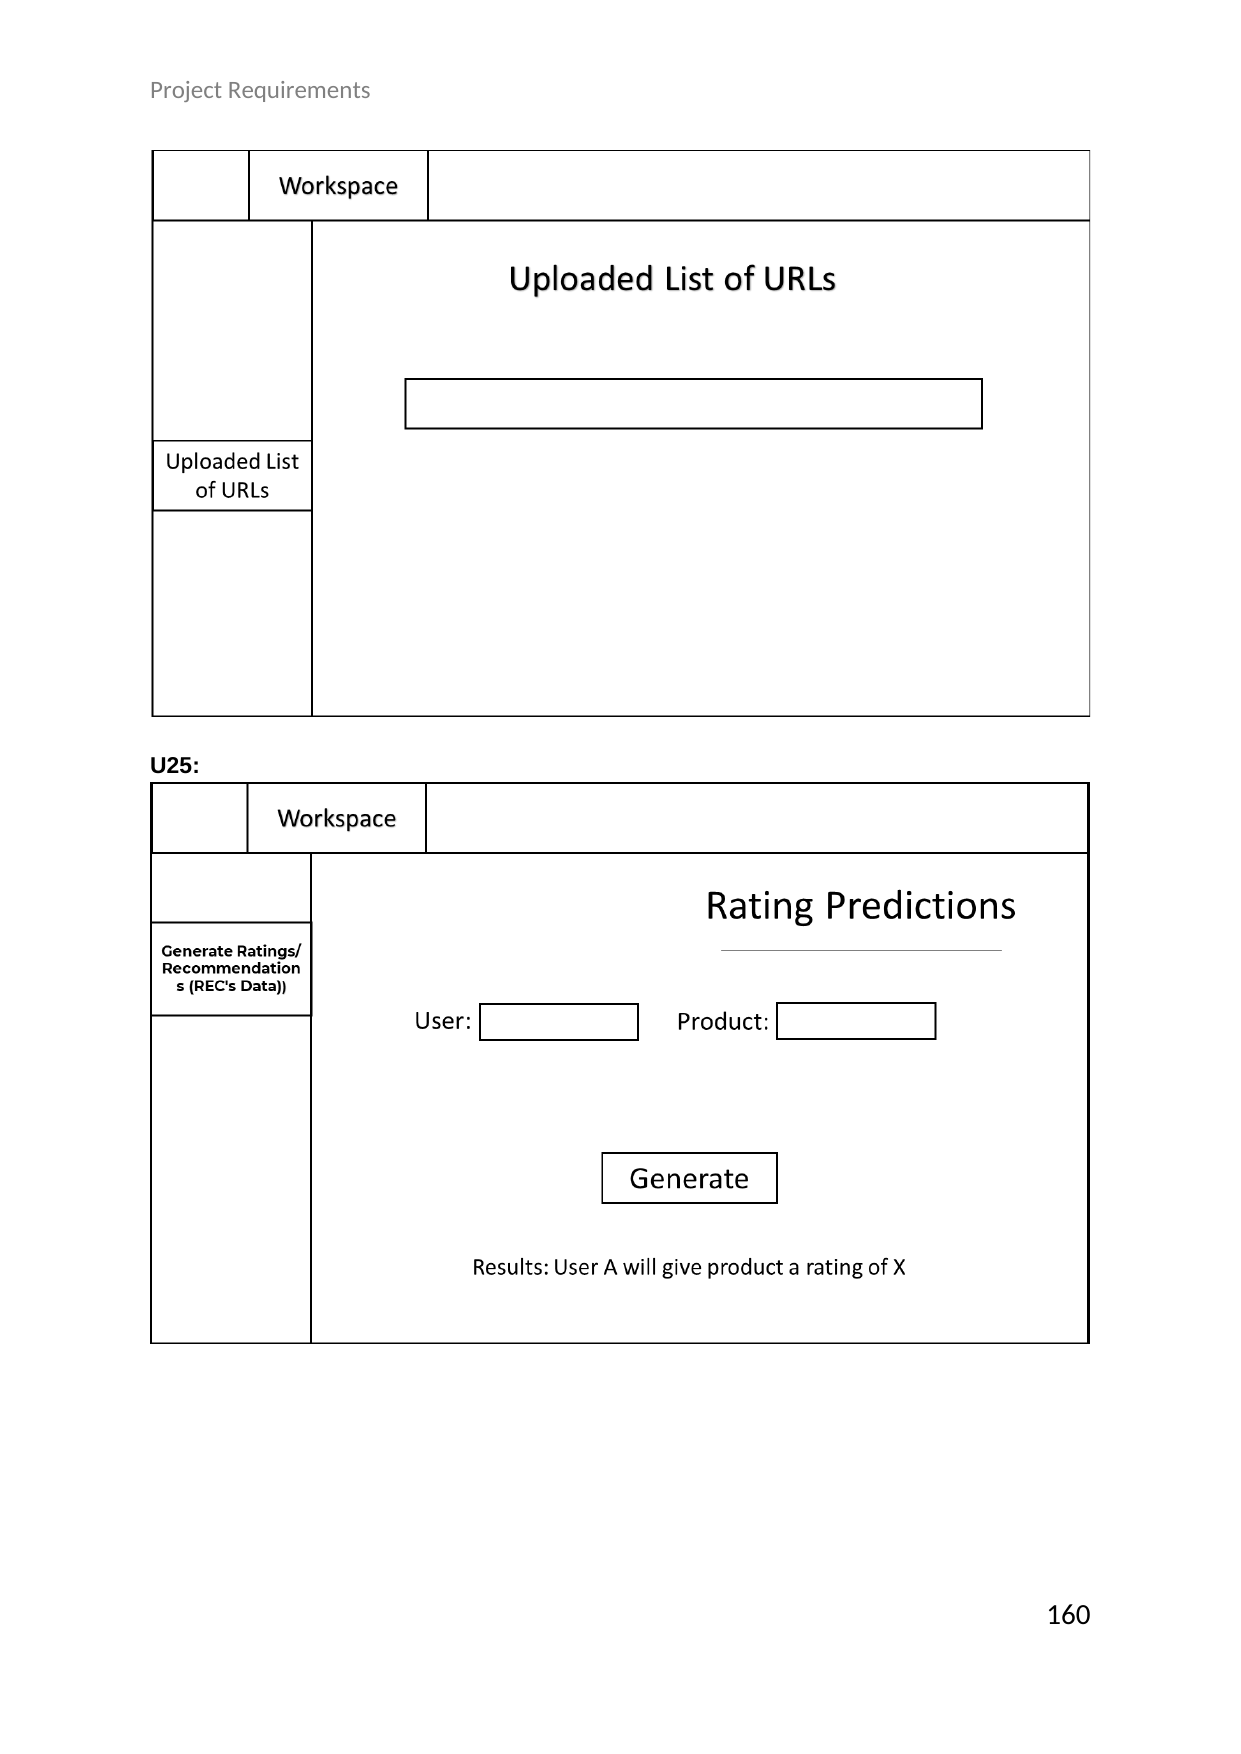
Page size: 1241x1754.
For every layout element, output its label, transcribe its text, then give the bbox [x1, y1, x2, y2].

picture [150, 782, 1092, 1344]
text U25: [150, 752, 1090, 778]
picture [150, 150, 1091, 717]
